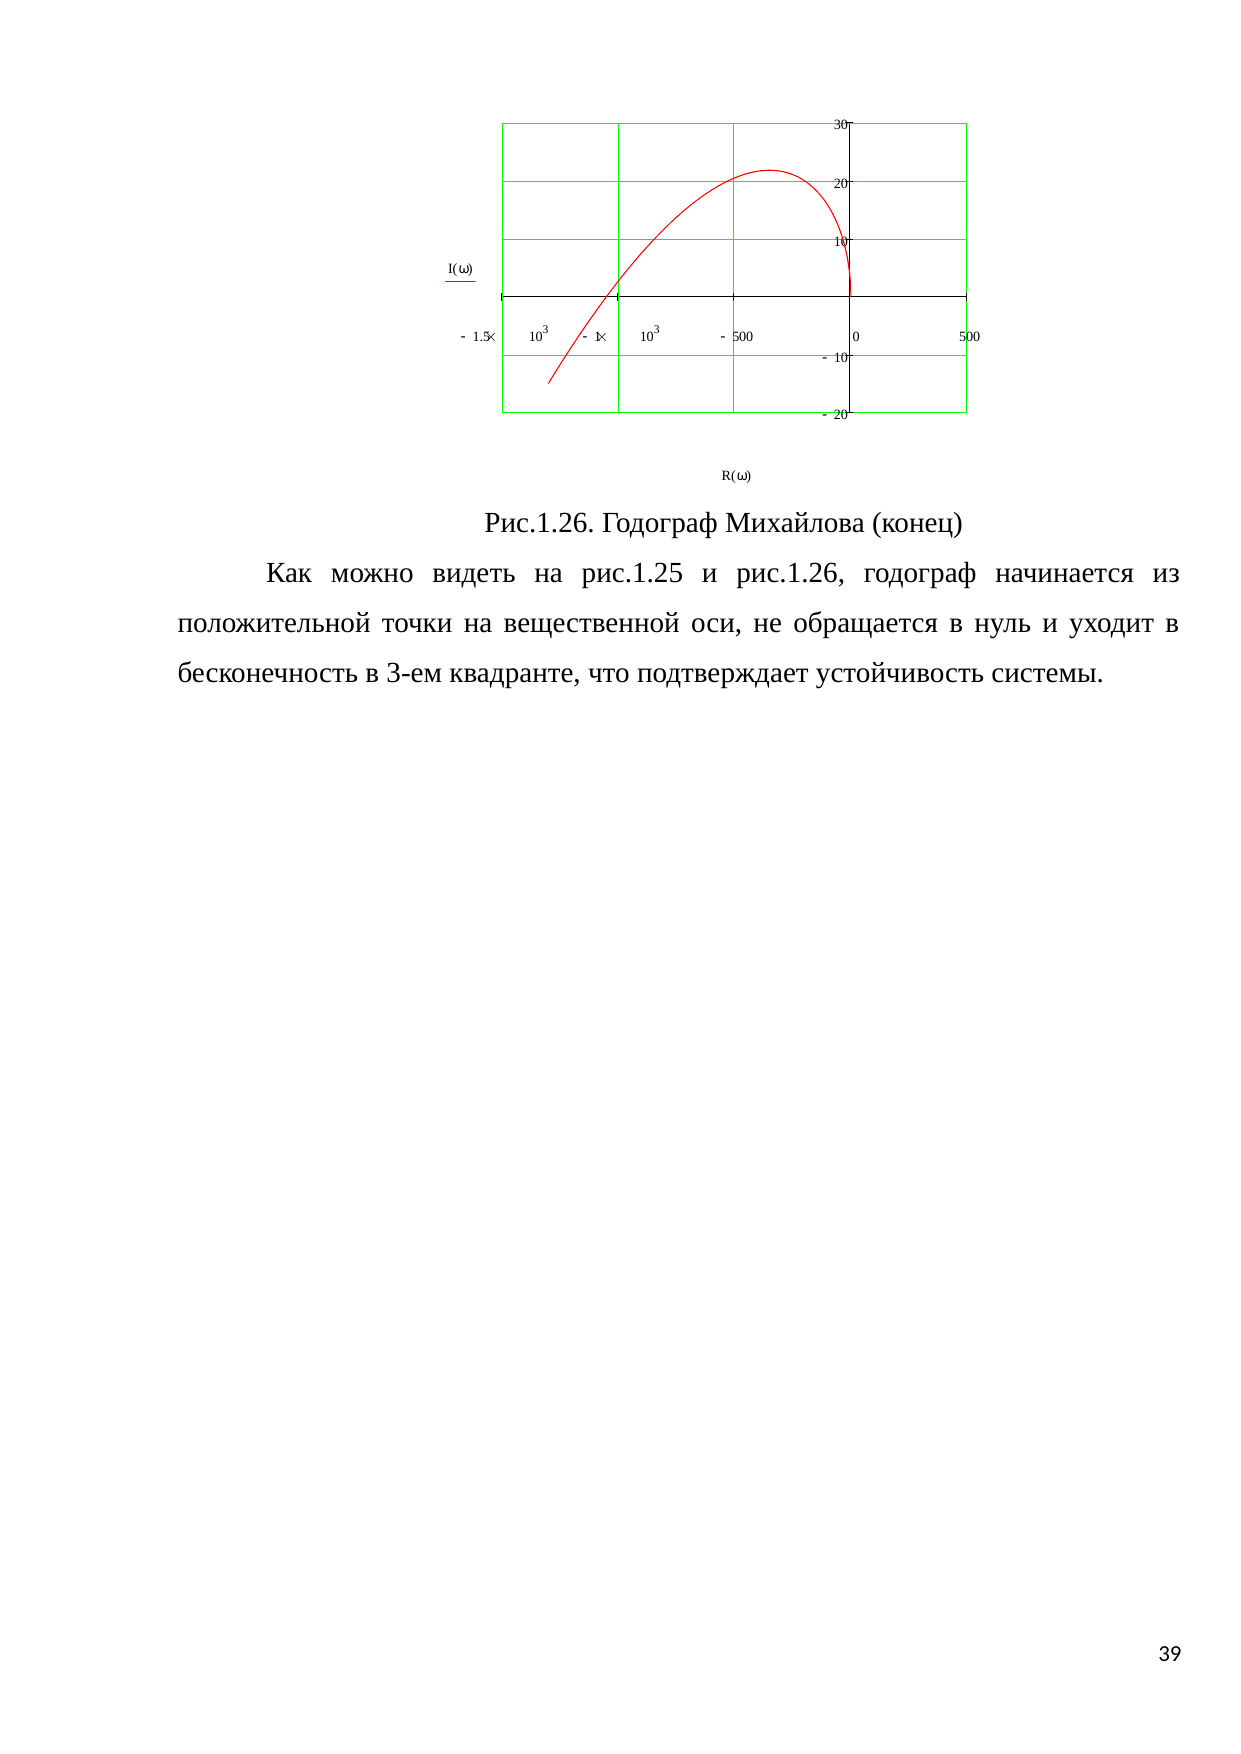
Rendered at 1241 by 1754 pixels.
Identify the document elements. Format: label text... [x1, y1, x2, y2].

text Рис.1.26. Годограф Михайлова (конец) [177, 505, 1181, 538]
text Как можно видеть на рис.1.25 и рис.1.26, годограф начинается из положительной точки на вещественной оси, не обращается в нуль и уходит в бесконечность в 3-ем квадранте, что подтверждает устойчивость системы. [177, 555, 1181, 689]
